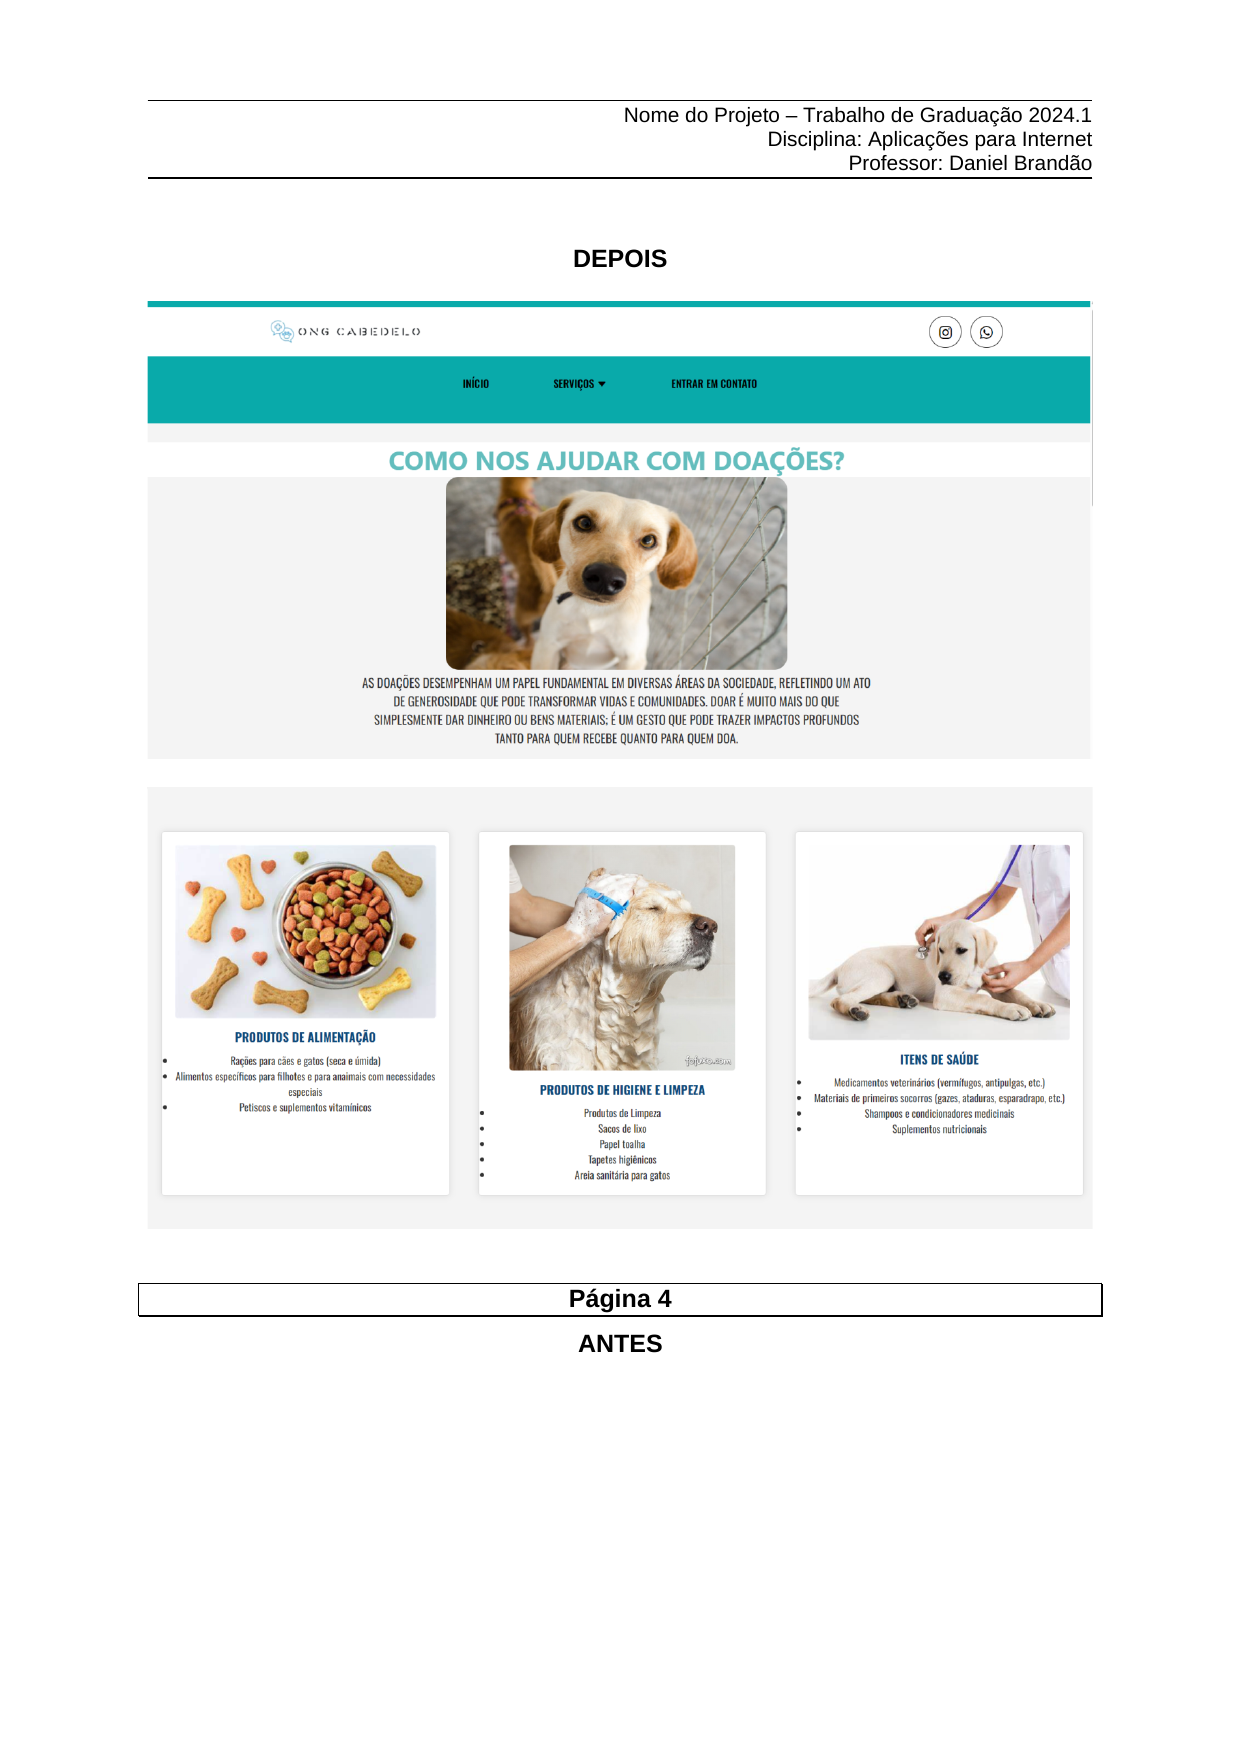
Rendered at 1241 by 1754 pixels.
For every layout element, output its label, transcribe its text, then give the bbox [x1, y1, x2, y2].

text Página 4 [139, 1284, 1101, 1315]
picture [147, 787, 1093, 1229]
text DEPOIS [148, 244, 1092, 273]
picture [147, 301, 1093, 759]
text ANTES [148, 1329, 1092, 1358]
